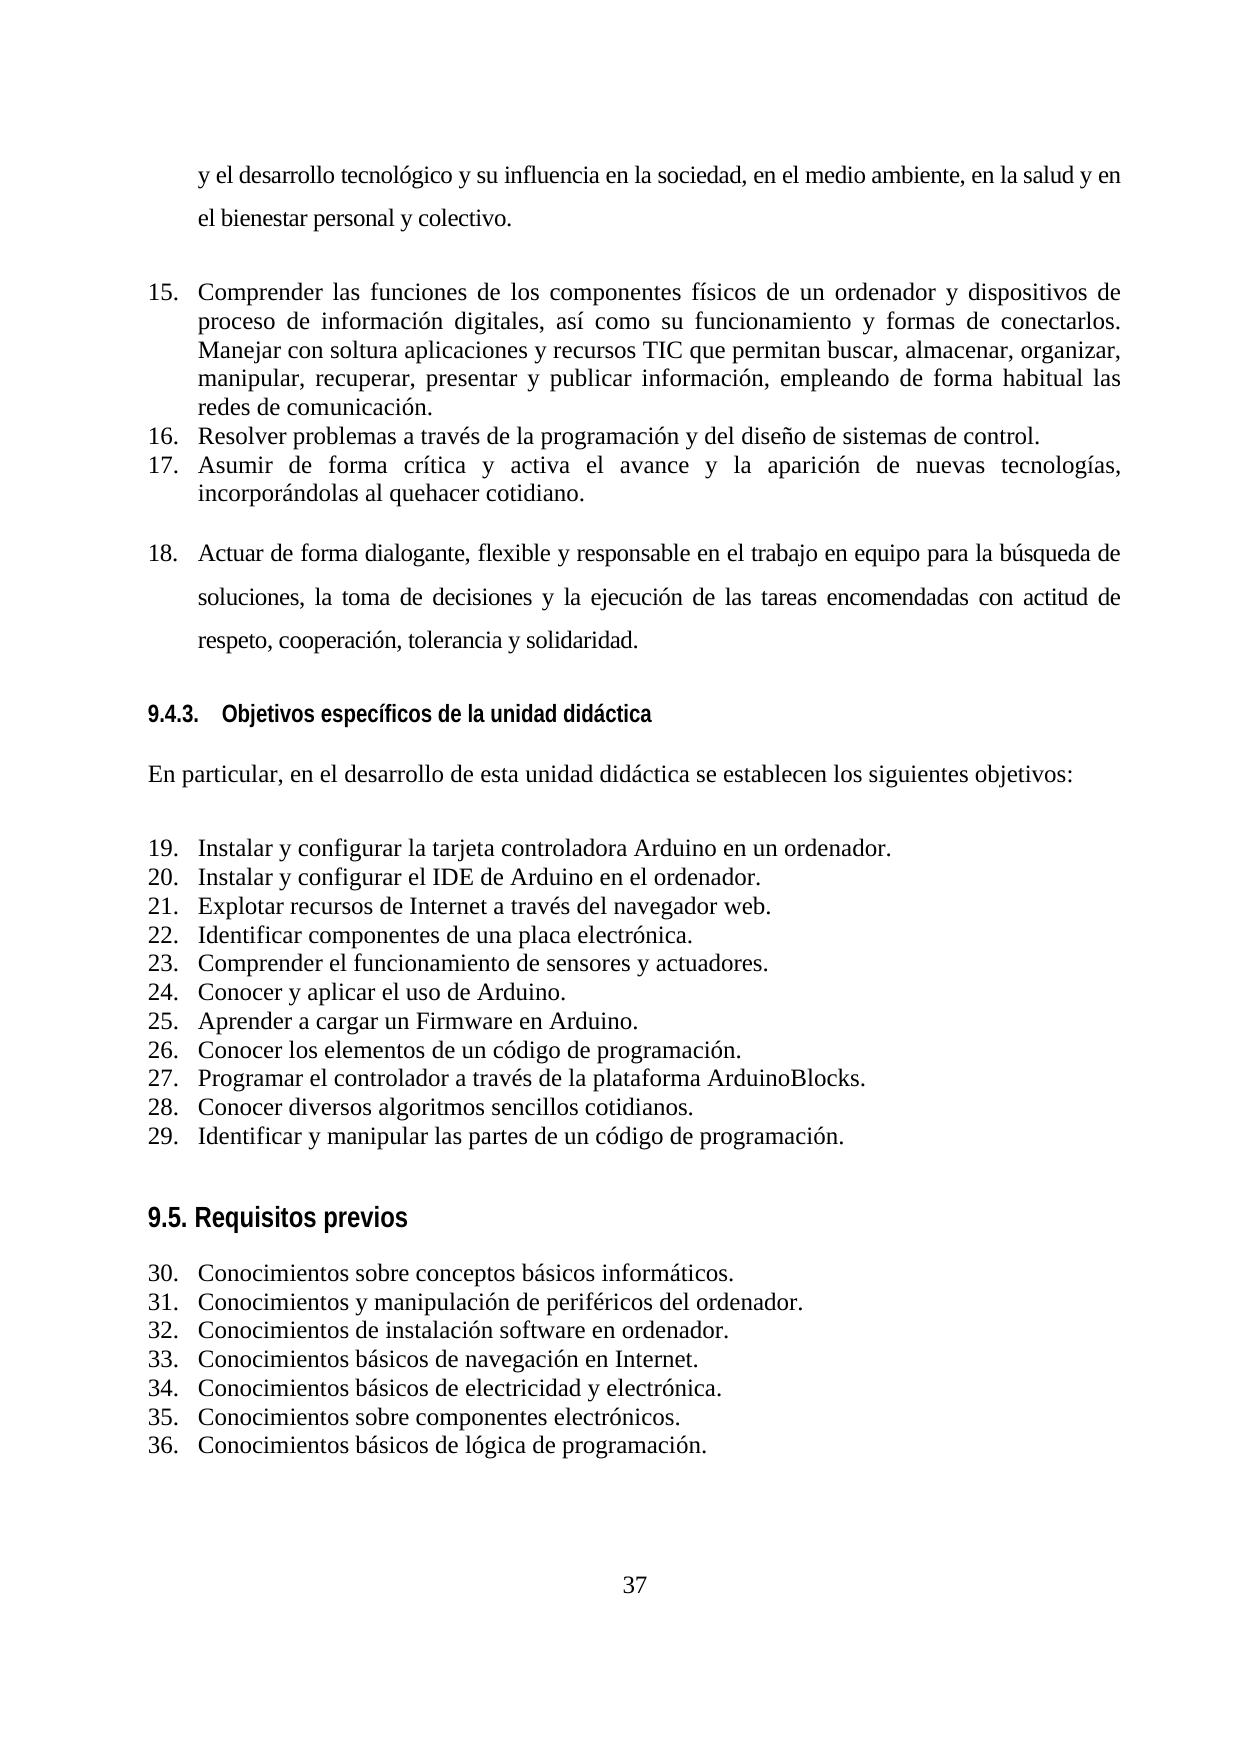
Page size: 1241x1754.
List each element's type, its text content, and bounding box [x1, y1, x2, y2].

list Instalar y configurar el IDE de Arduino en el ordenador. [148, 862, 1122, 891]
subtitle Requisitos previos [148, 1200, 1123, 1233]
list Instalar y configurar la tarjeta controladora Arduino en un ordenador. [148, 833, 1122, 862]
list Explotar recursos de Internet a través del navegador web. [148, 891, 1122, 920]
subtitle Objetivos específicos de la unidad didáctica [148, 699, 1122, 728]
list Asumir de forma crítica y activa el avance y la aparición de nuevas tecnologías, incorporándolas al quehacer cotidiano. [148, 450, 1122, 507]
list Comprender el funcionamiento de sensores y actuadores. [148, 948, 1122, 977]
list Conocimientos básicos de navegación en Internet. [148, 1344, 1122, 1373]
list Comprender las funciones de los componentes físicos de un ordenador y dispositivos de proceso de información digitales, así como su funcionamiento y formas de conectarlos. Manejar con soltura aplicaciones y recursos TIC que permitan buscar, almacenar, organizar, manipular, recuperar, presentar y publicar información, empleando de forma habitual las redes de comunicación. [148, 277, 1122, 421]
list Conocer los elementos de un código de programación. [148, 1035, 1122, 1063]
list Identificar y manipular las partes de un código de programación. [148, 1121, 1122, 1150]
list Aprender a cargar un Firmware en Arduino. [148, 1006, 1122, 1035]
list Conocimientos sobre conceptos básicos informáticos. [148, 1258, 1122, 1287]
list Actuar de forma dialogante, flexible y responsable en el trabajo en equipo para la búsqueda de soluciones, la toma de decisiones y la ejecución de las tareas encomendadas con actitud de respeto, cooperación, tolerancia y solidaridad. [148, 538, 1122, 653]
list Conocimientos de instalación software en ordenador. [148, 1316, 1122, 1344]
list Conocimientos y manipulación de periféricos del ordenador. [148, 1287, 1122, 1316]
list Resolver problemas a través de la programación y del diseño de sistemas de control. [148, 421, 1122, 450]
list Conocimientos sobre componentes electrónicos. [148, 1402, 1122, 1431]
text En particular, en el desarrollo de esta unidad didáctica se establecen los siguientes objetivos: [148, 759, 1122, 788]
list Conocimientos básicos de electricidad y electrónica. [148, 1373, 1122, 1402]
list Conocer y aplicar el uso de Arduino. [148, 977, 1122, 1006]
list Conocimientos básicos de lógica de programación. [148, 1431, 1122, 1459]
list Programar el controlador a través de la plataforma ArduinoBlocks. [148, 1063, 1122, 1092]
list Conocer diversos algoritmos sencillos cotidianos. [148, 1092, 1122, 1121]
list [148, 160, 1122, 232]
list Identificar componentes de una placa electrónica. [148, 920, 1122, 948]
